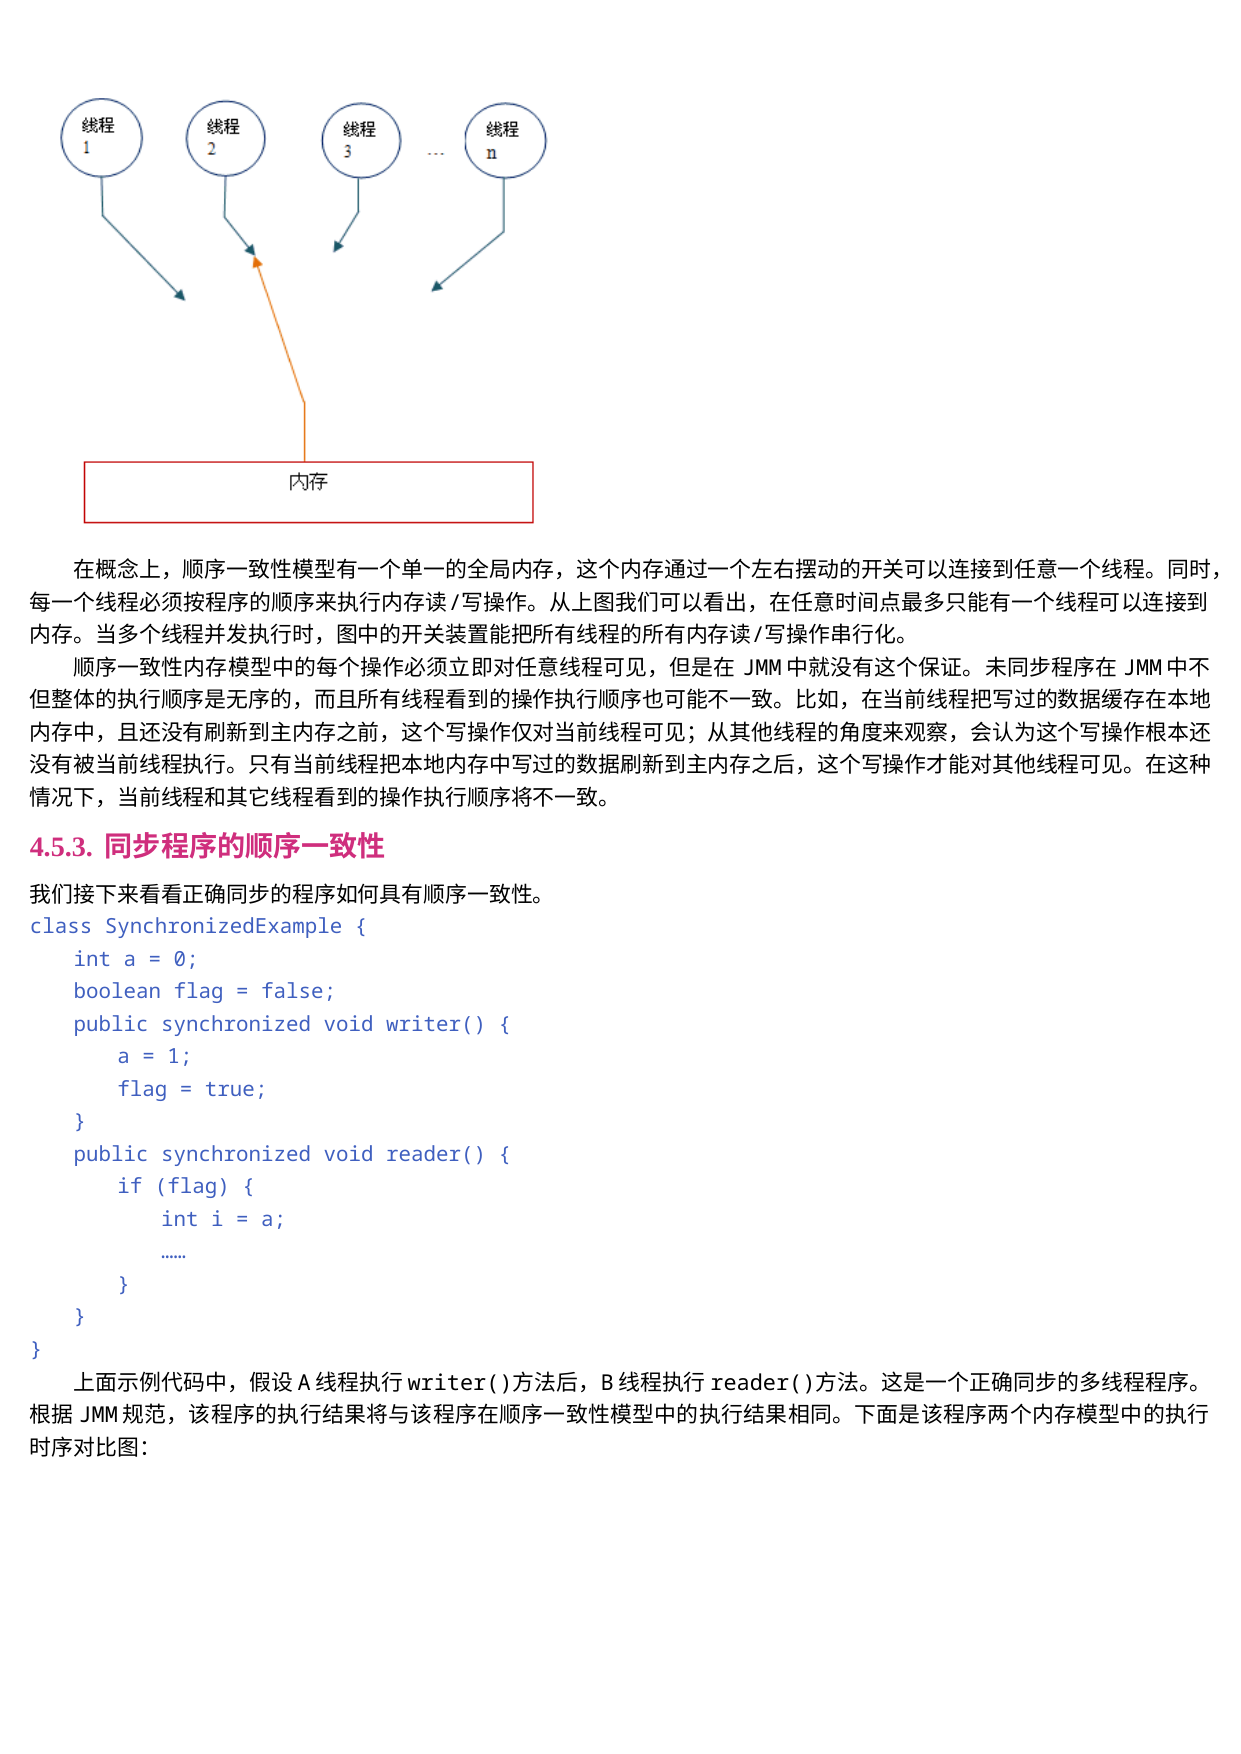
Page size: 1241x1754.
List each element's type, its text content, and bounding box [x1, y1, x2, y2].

text int i = a; [29, 1202, 1211, 1234]
text if (flag) { [29, 1169, 1211, 1202]
text boolean flag = false; [29, 974, 1211, 1007]
text public synchronized void writer() { [29, 1007, 1211, 1039]
text 顺序一致性内存模型中的每个操作必须立即对任意线程可见，但是在JMM中就没有这个保证。未同步程序在JMM中不但整体的执行顺序是无序的，而且所有线程看到的操作执行顺序也可能不一致。比如，在当前线程把写过的数据缓存在本地内存中，且还没有刷新到主内存之前，这个写操作仅对当前线程可见；从其他线程的角度来观察，会认为这个写操作根本还没有被当前线程执行。只有当前线程把本地内存中写过的数据刷新到主内存之后，这个写操作才能对其他线程可见。在这种情况下，当前线程和其它线程看到的操作执行顺序将不一致。 [29, 649, 1211, 812]
text 我们接下来看看正确同步的程序如何具有顺序一致性。 [29, 877, 1211, 909]
text public synchronized void reader() { [29, 1137, 1211, 1169]
text } [29, 1299, 1211, 1332]
text a = 1; [29, 1039, 1211, 1072]
text } [29, 1332, 1211, 1364]
picture [29, 64, 593, 551]
text class SynchronizedExample { [29, 909, 1211, 942]
text …… [29, 1234, 1211, 1267]
text 在概念上，顺序一致性模型有一个单一的全局内存，这个内存通过一个左右摆动的开关可以连接到任意一个线程。同时，每一个线程必须按程序的顺序来执行内存读/写操作。从上图我们可以看出，在任意时间点最多只能有一个线程可以连接到内存。当多个线程并发执行时，图中的开关装置能把所有线程的所有内存读/写操作串行化。 [29, 552, 1211, 649]
text } [29, 1267, 1211, 1299]
subtitle 同步程序的顺序一致性 [29, 812, 1211, 877]
text 上面示例代码中，假设A线程执行writer()方法后，B线程执行reader()方法。这是一个正确同步的多线程程序。根据JMM规范，该程序的执行结果将与该程序在顺序一致性模型中的执行结果相同。下面是该程序两个内存模型中的执行时序对比图： [29, 1364, 1211, 1462]
text flag = true; [29, 1072, 1211, 1104]
text } [29, 1104, 1211, 1137]
text int a = 0; [29, 942, 1211, 974]
